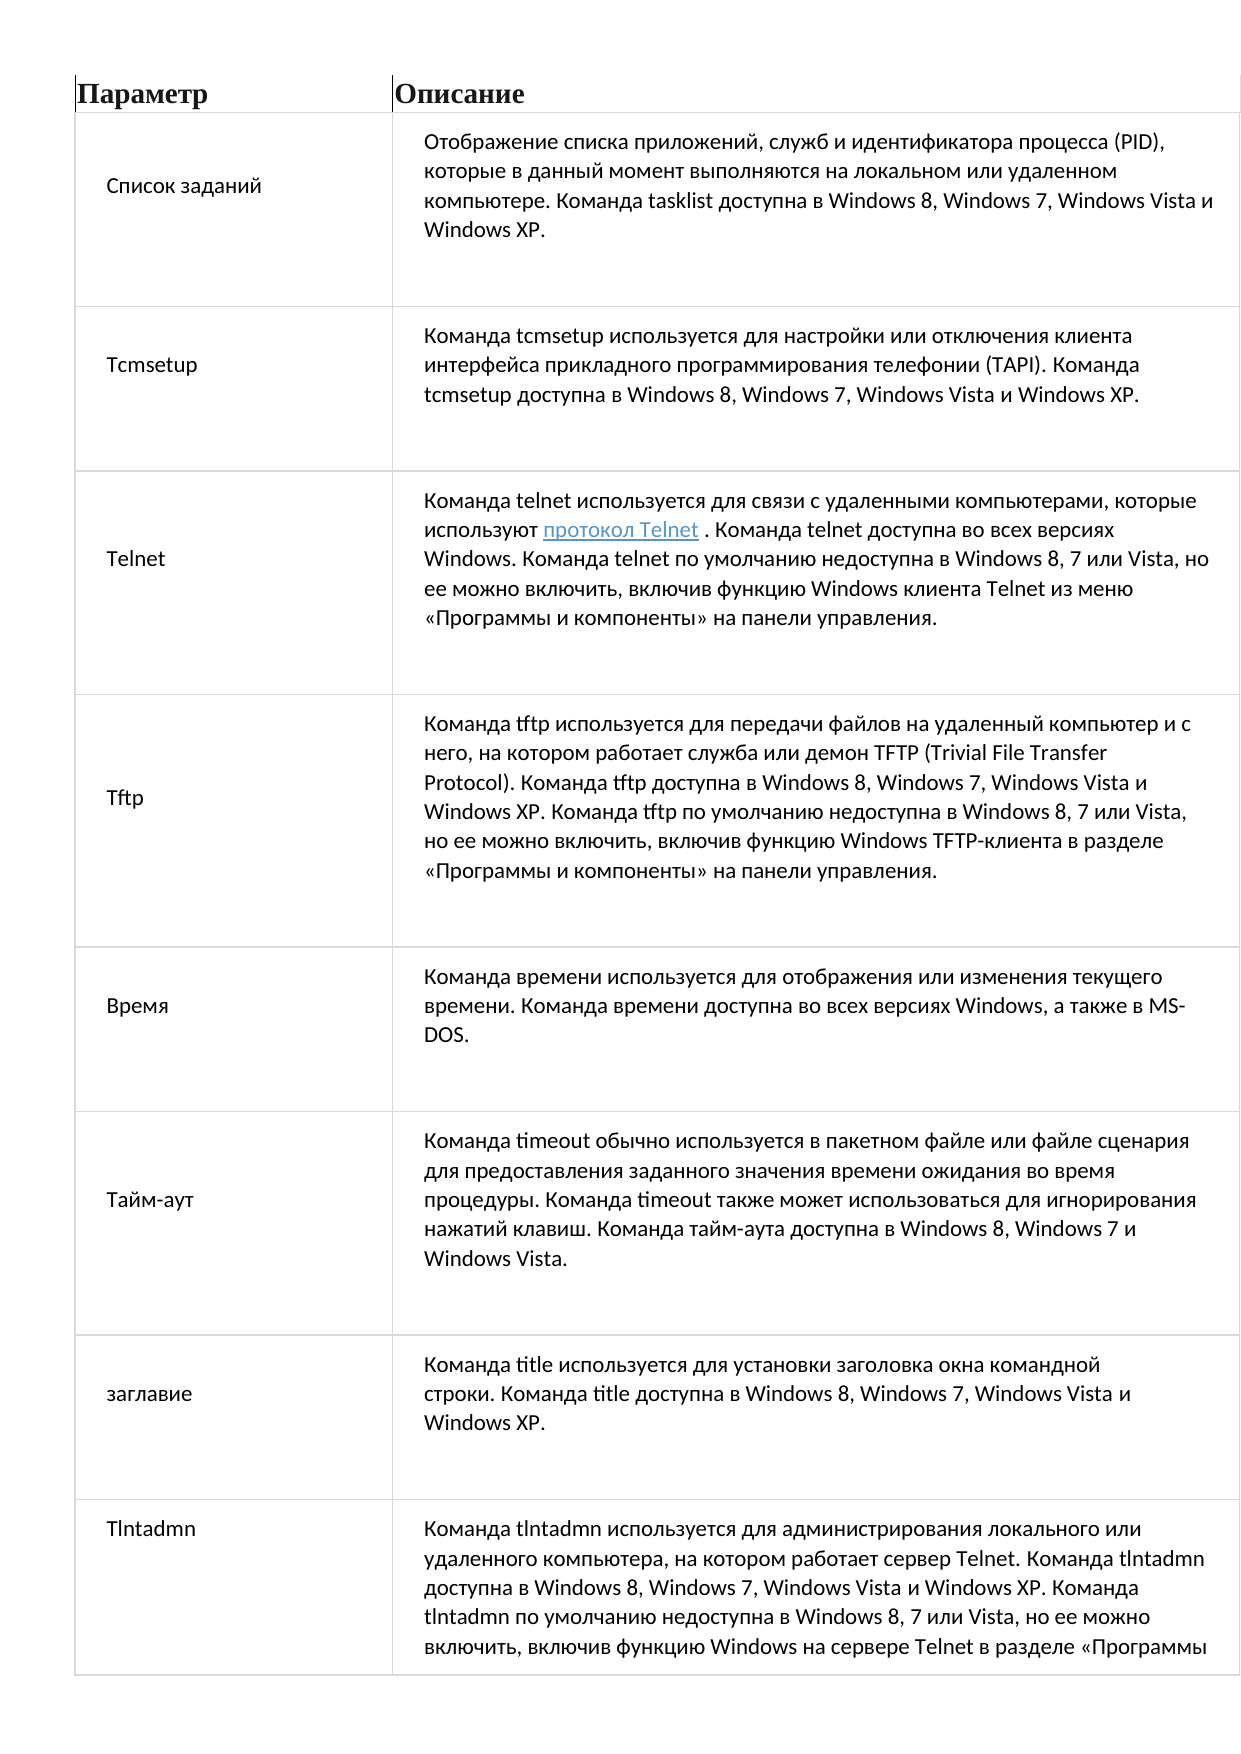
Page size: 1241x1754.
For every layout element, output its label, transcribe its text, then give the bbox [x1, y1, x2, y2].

table_cell Tftp [76, 695, 392, 946]
table_header Описание [393, 75, 1240, 112]
table_cell заглавие [76, 1336, 392, 1499]
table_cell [393, 1500, 1239, 1674]
table_cell Команда timeout обычно используется в пакетном файле или файле сценария для предоставления заданного значения времени ожидания во время процедуры. Команда timeout также может использоваться для игнорирования нажатий клавиш. Команда тайм-аута доступна в Windows 8, Windows 7 и Windows Vista. [393, 1112, 1239, 1334]
table_cell Список заданий [76, 113, 392, 306]
table_cell Команда времени используется для отображения или изменения текущего времени. Команда времени доступна во всех версиях Windows, а также в MS-DOS. [393, 948, 1239, 1111]
table_header Параметр [76, 75, 392, 112]
table_cell Tcmsetup [76, 307, 392, 470]
table_cell Отображение списка приложений, служб и идентификатора процесса (PID), которые в данный момент выполняются на локальном или удаленном компьютере. Команда tasklist доступна в Windows 8, Windows 7, Windows Vista и Windows XP. [393, 113, 1239, 306]
table_cell Команда title используется для установки заголовка окна командной строки. Команда title доступна в Windows 8, Windows 7, Windows Vista и Windows XP. [393, 1336, 1239, 1499]
table_cell Telnet [76, 472, 392, 693]
table_cell Команда tcmsetup используется для настройки или отключения клиента интерфейса прикладного программирования телефонии (TAPI). Команда tcmsetup доступна в Windows 8, Windows 7, Windows Vista и Windows XP. [393, 307, 1239, 470]
table_cell Время [76, 948, 392, 1111]
table_cell Tlntadmn [76, 1500, 392, 1674]
table_cell Команда tftp используется для передачи файлов на удаленный компьютер и с него, на котором работает служба или демон TFTP (Trivial File Transfer Protocol). Команда tftp доступна в Windows 8, Windows 7, Windows Vista и Windows XP. Команда tftp по умолчанию недоступна в Windows 8, 7 или Vista, но ее можно включить, включив функцию Windows TFTP-клиента в разделе «Программы и компоненты» на панели управления. [393, 695, 1239, 946]
table_cell Команда telnet используется для связи с удаленными компьютерами, которые используют протокол Telnet . Команда telnet доступна во всех версиях Windows. Команда telnet по умолчанию недоступна в Windows 8, 7 или Vista, но ее можно включить, включив функцию Windows клиента Telnet из меню «Программы и компоненты» на панели управления. [393, 472, 1239, 693]
table_cell Тайм-аут [76, 1112, 392, 1334]
